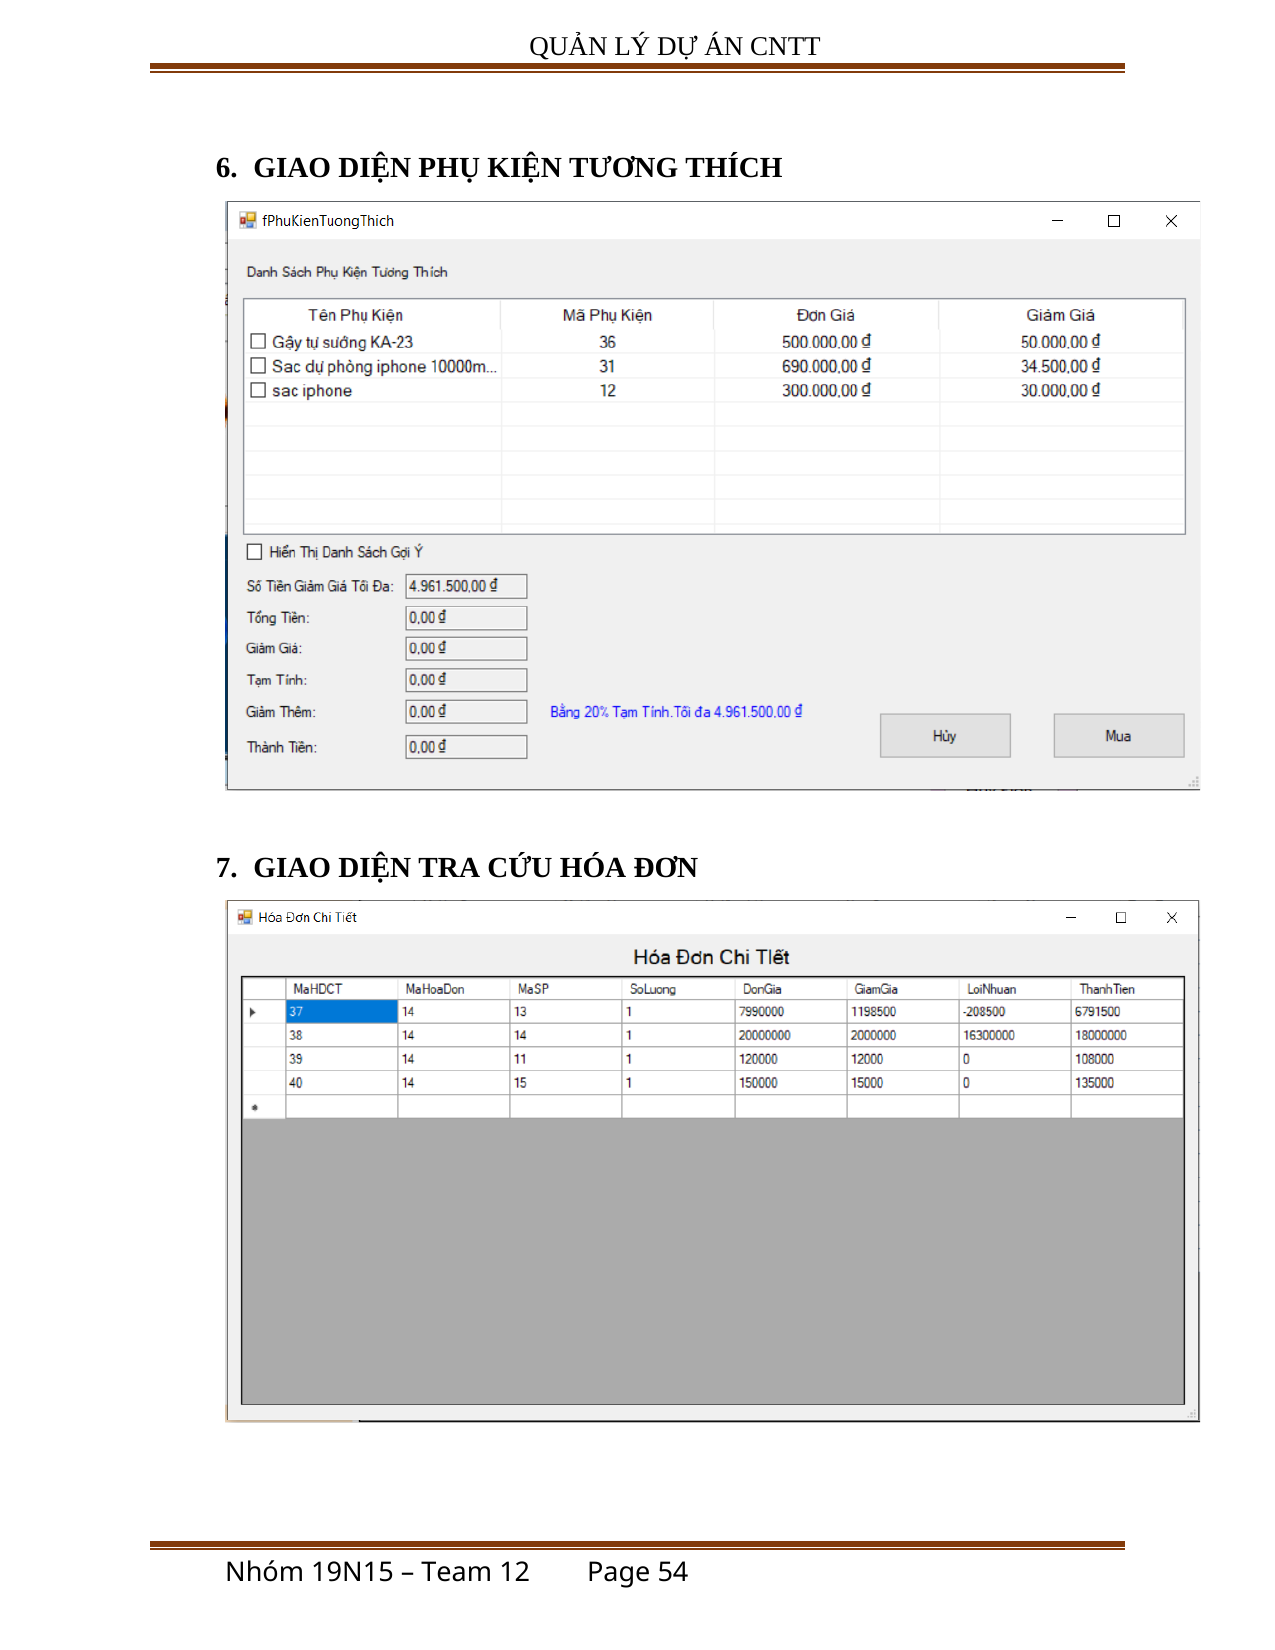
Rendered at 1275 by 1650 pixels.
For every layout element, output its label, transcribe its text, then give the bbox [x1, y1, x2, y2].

picture [225, 900, 1200, 1423]
subtitle GIAO DIỆN TRA CỨU HÓA ĐƠN [216, 850, 1125, 883]
subtitle GIAO DIỆN PHỤ KIỆN TƯƠNG THÍCH [216, 150, 1125, 183]
picture [225, 201, 1200, 791]
